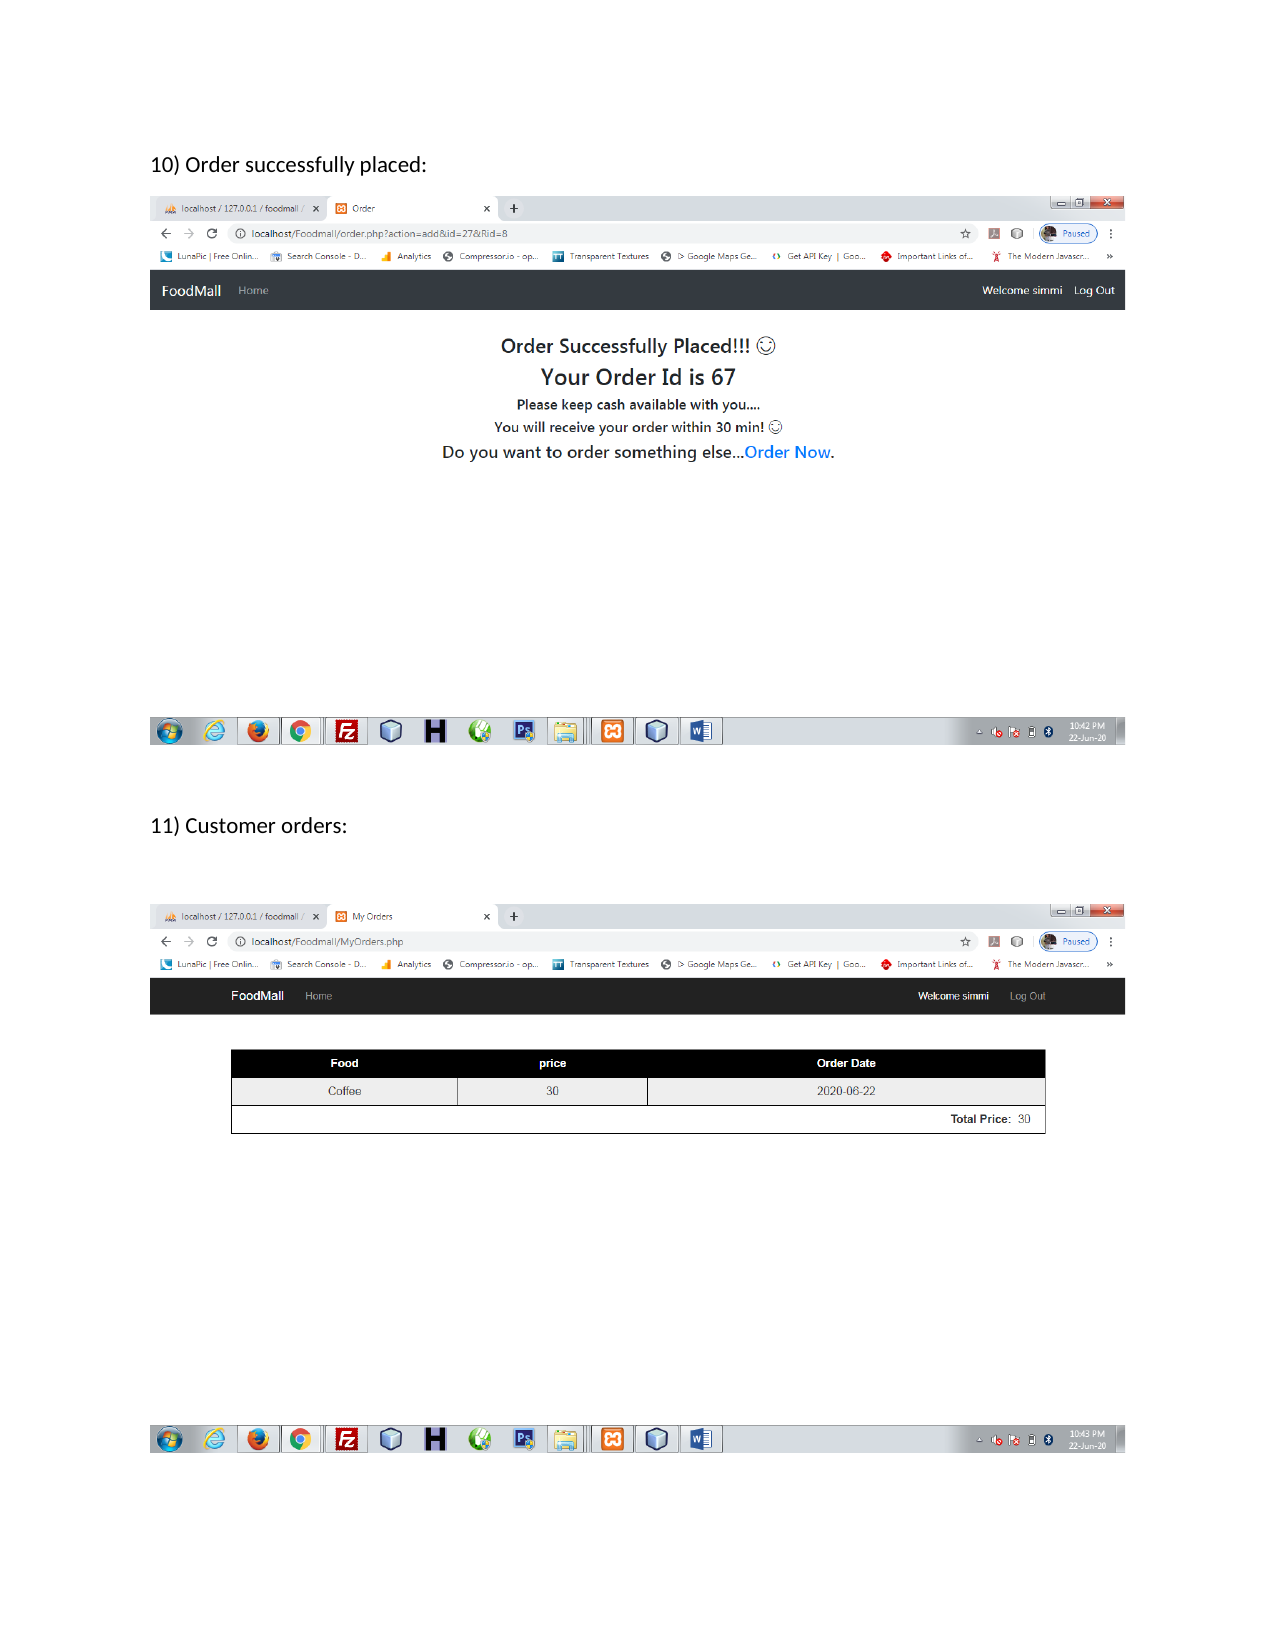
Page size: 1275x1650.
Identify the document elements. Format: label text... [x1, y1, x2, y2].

picture [150, 904, 1125, 1453]
picture [150, 196, 1125, 745]
text 10) Order successfully placed: [150, 150, 1125, 178]
text 11) Customer orders: [150, 811, 1125, 839]
